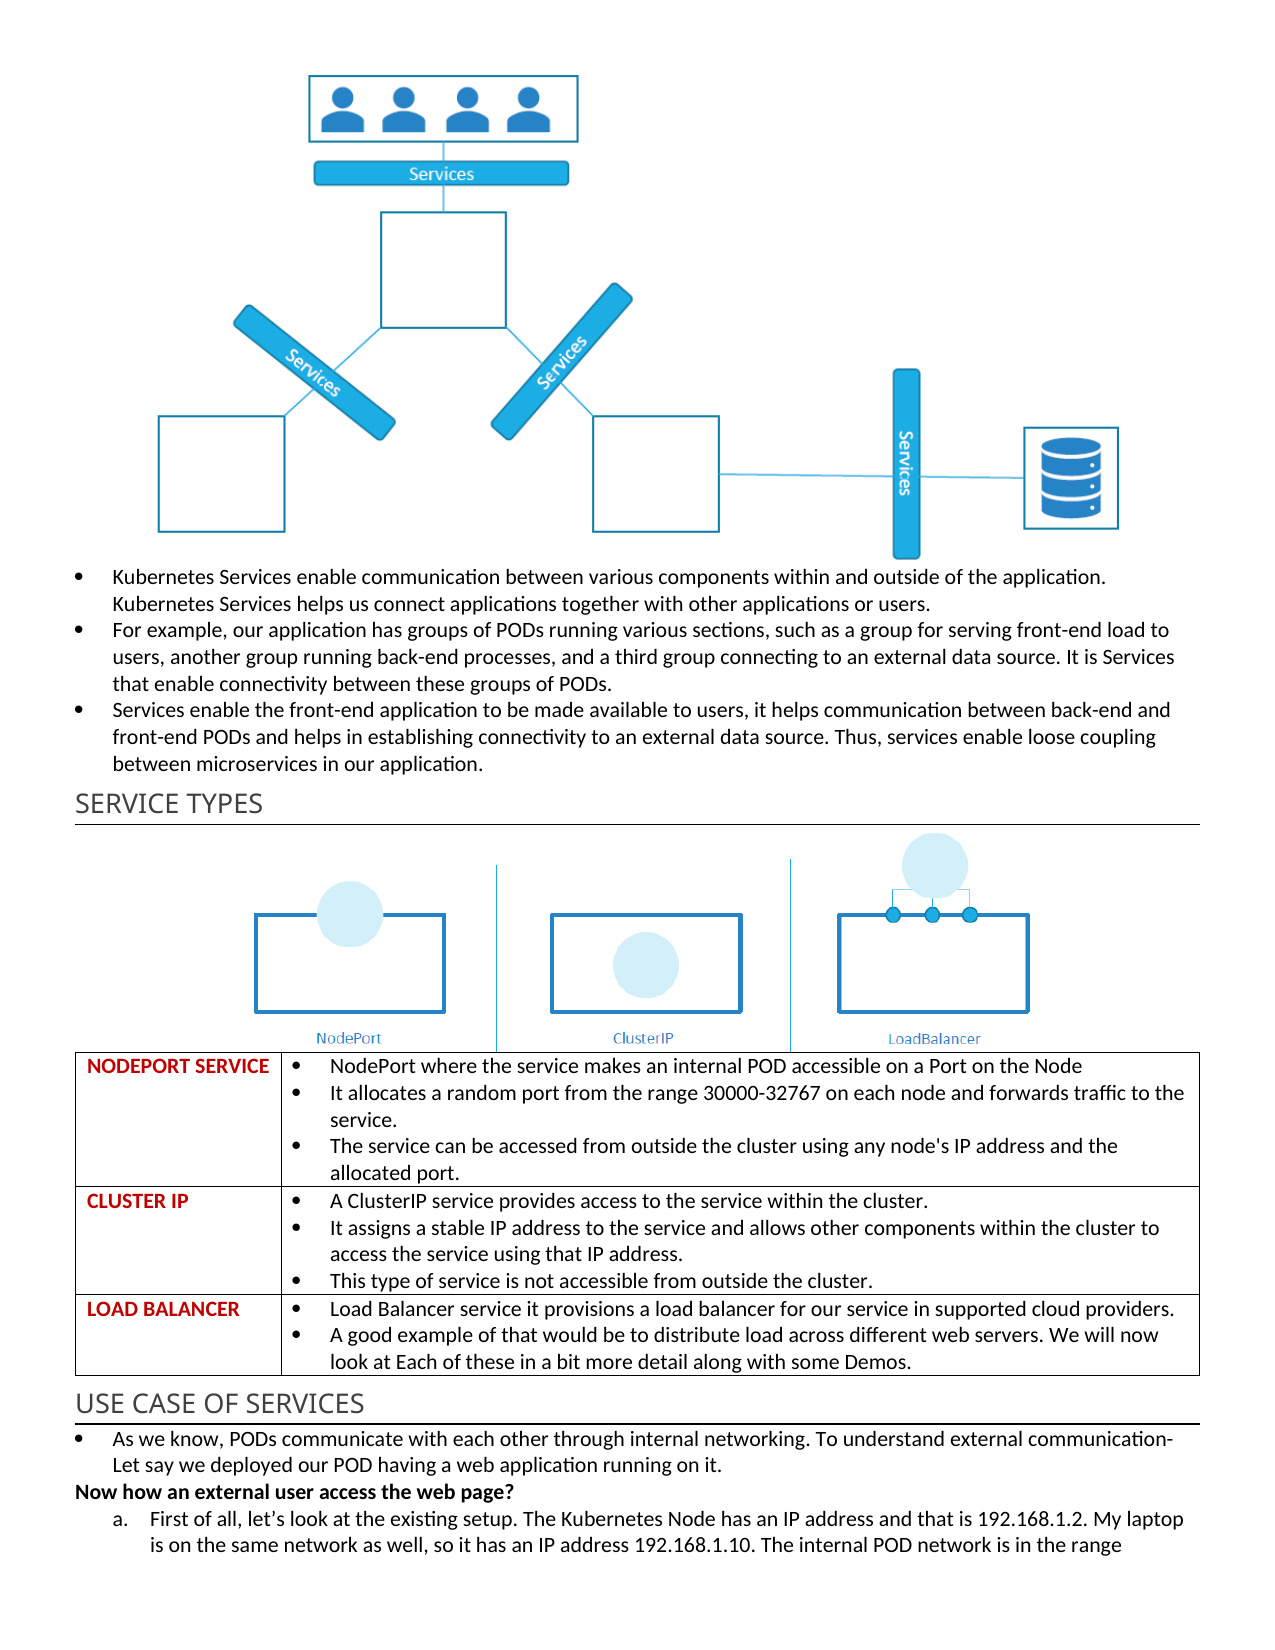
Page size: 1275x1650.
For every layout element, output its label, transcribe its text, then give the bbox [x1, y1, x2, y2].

table_cell A ClusterIP service provides access to the service within the cluster. It assigns a stable IP address to the service and allows other components within the cluster to access the service using that IP address. This type of service is not accessible from outside the cluster. [282, 1187, 1199, 1294]
table_header NODEPORT SERVICE [76, 1053, 281, 1186]
table_cell CLUSTER IP [76, 1187, 281, 1294]
text Now how an external user access the web page? [75, 1478, 1200, 1505]
list As we know, PODs communicate with each other through internal networking. To understand external communication- Let say we deployed our POD having a web application running on it. [75, 1425, 1200, 1478]
subtitle USE CASE OF SERVICES [75, 1384, 1200, 1423]
subtitle SERVICE TYPES [75, 785, 1200, 824]
picture [112, 75, 1119, 563]
picture [241, 825, 1034, 1052]
table_cell Load Balancer service it provisions a load balancer for our service in supported cloud providers. A good example of that would be to distribute load across different web servers. We will now look at Each of these in a bit more detail along with some Demos. [282, 1295, 1199, 1375]
table_header NodePort where the service makes an internal POD accessible on a Port on the Node It allocates a random port from the range 30000-32767 on each node and forwards traffic to the service. The service can be accessed from outside the cluster using any node's IP address and the allocated port. [282, 1053, 1199, 1186]
list Services enable the front-end application to be made available to users, it helps communication between back-end and front-end PODs and helps in establishing connectivity to an external data source. Thus, services enable loose coupling between microservices in our application. [75, 696, 1200, 776]
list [112, 1505, 1200, 1558]
list For example, our application has groups of PODs running various sections, such as a group for serving front-end load to users, another group running back-end processes, and a third group connecting to an external data source. It is Services that enable connectivity between these groups of PODs. [75, 616, 1200, 696]
table_cell LOAD BALANCER [76, 1295, 281, 1375]
list Kubernetes Services enable communication between various components within and outside of the application. Kubernetes Services helps us connect applications together with other applications or users. [75, 563, 1200, 616]
